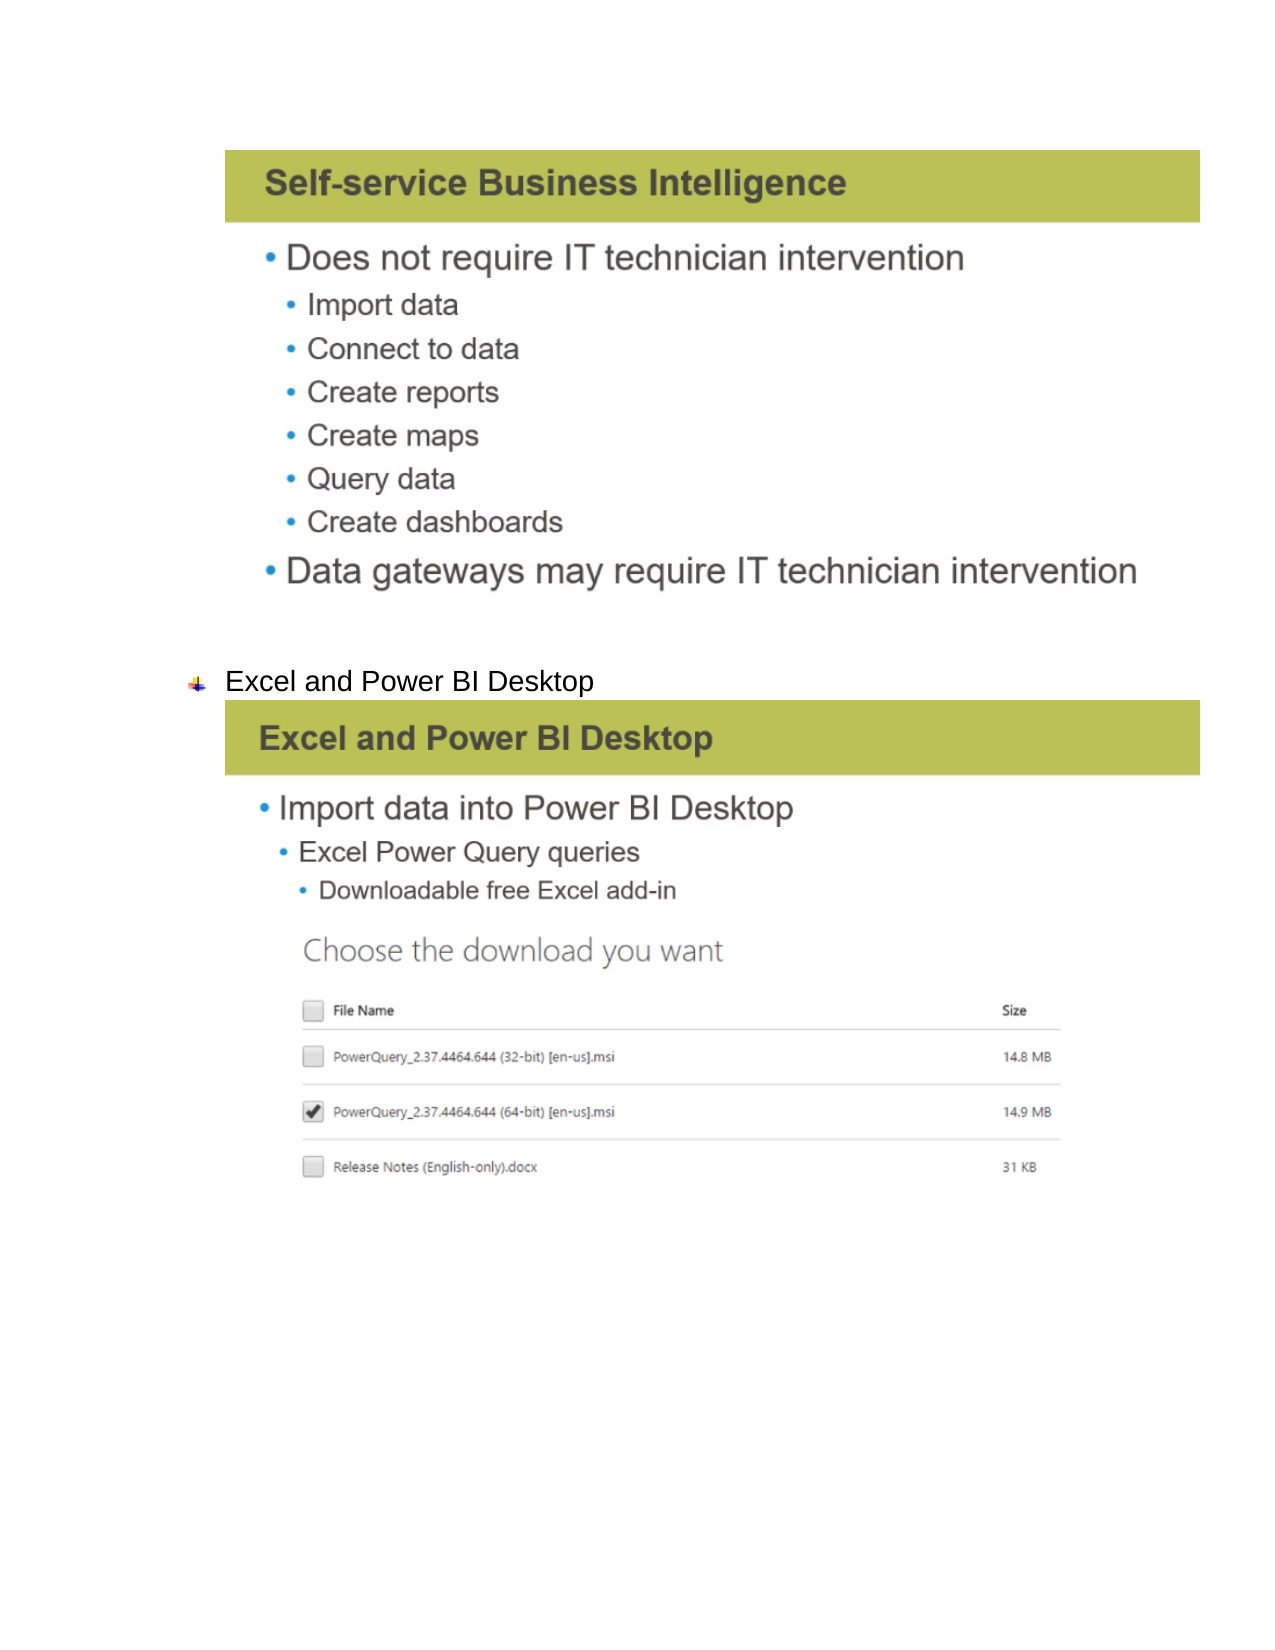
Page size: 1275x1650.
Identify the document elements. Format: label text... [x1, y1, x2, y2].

picture [225, 150, 1200, 645]
picture [188, 675, 206, 692]
subtitle Excel and Power BI Desktop [187, 664, 1125, 698]
picture [225, 700, 1200, 1208]
